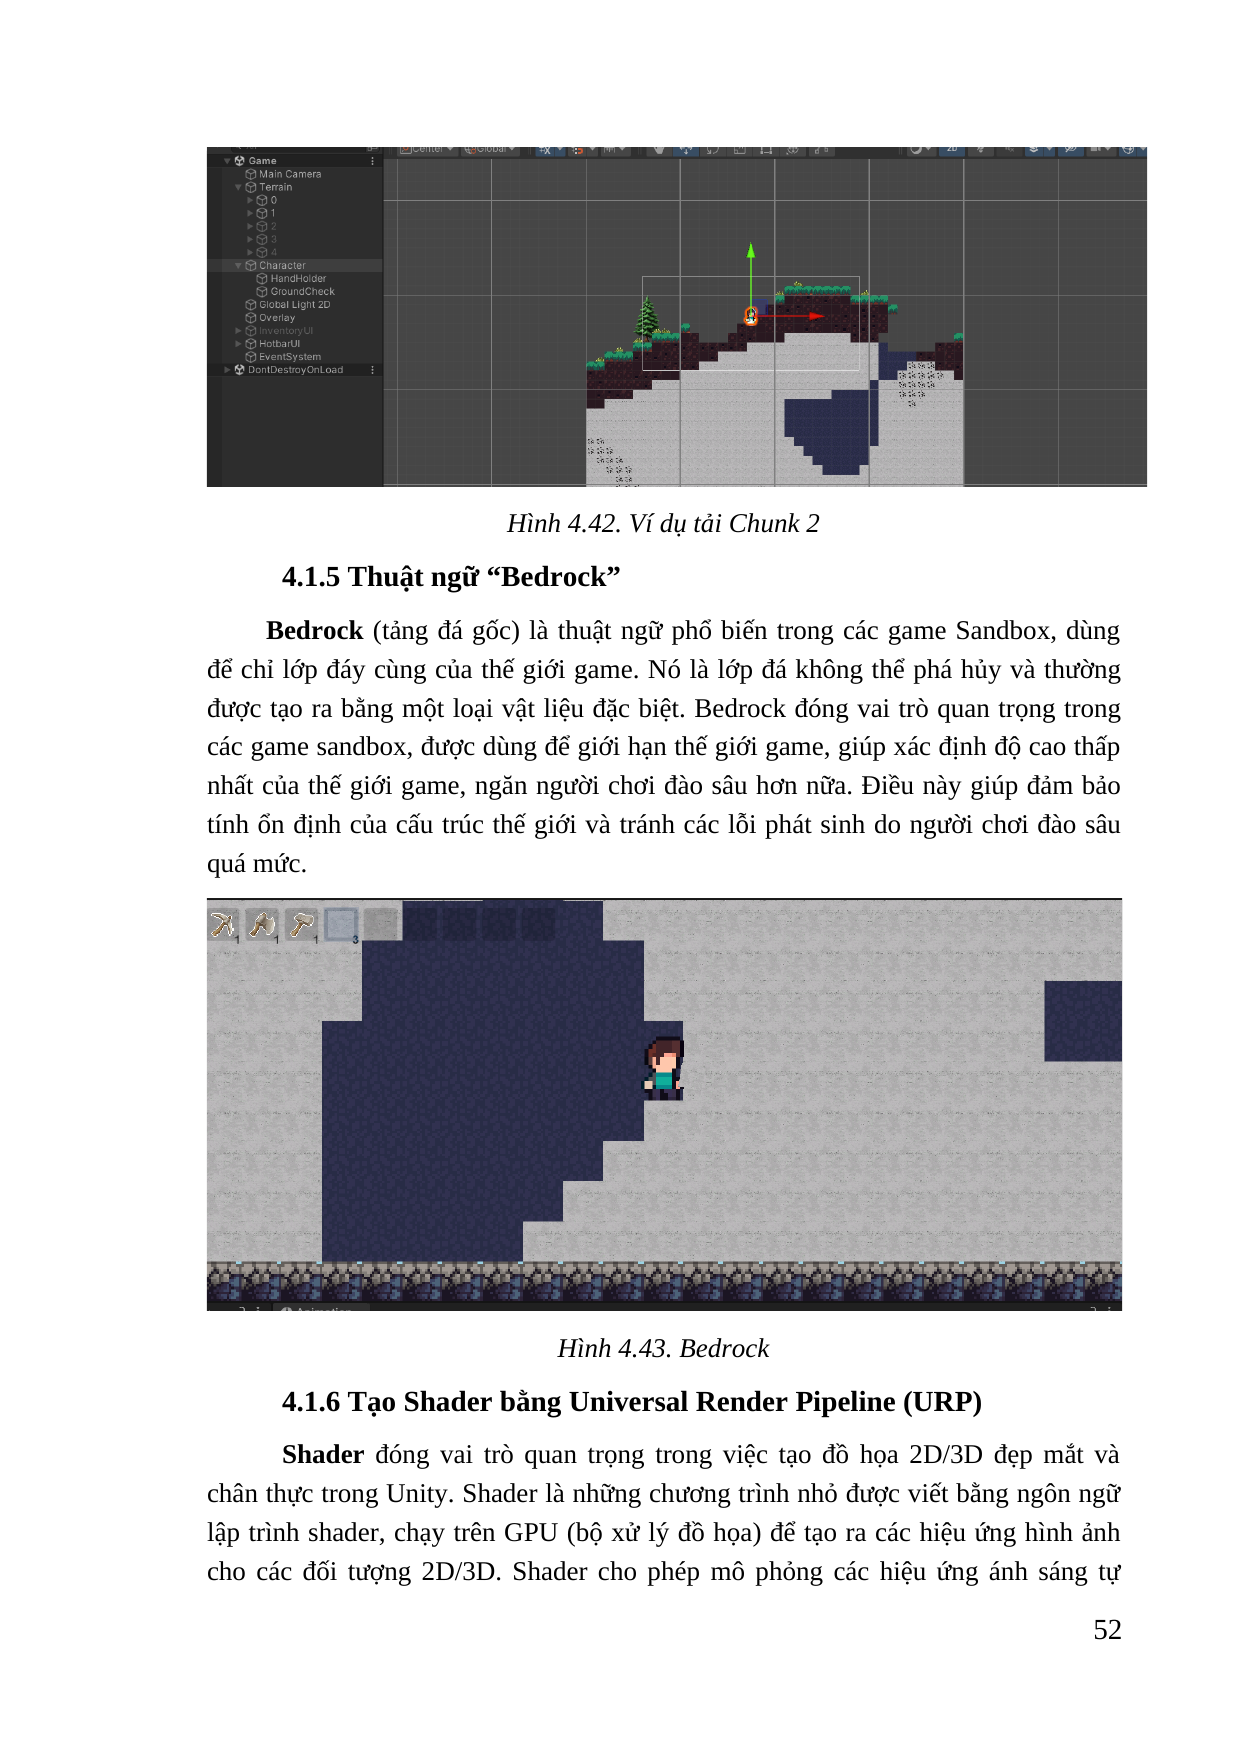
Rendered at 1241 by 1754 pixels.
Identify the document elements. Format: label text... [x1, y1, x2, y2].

text Bedrock (tảng đá gốc) là thuật ngữ phổ biến trong các game Sandbox, dùng để chỉ lớp đáy cùng của thế giới game. Nó là lớp đá không thể phá hủy và thường được tạo ra bằng một loại vật liệu đặc biệt. Bedrock đóng vai trò quan trọng trong các game sandbox, được dùng để giới hạn thế giới game, giúp xác định độ cao thấp nhất của thế giới game, ngăn người chơi đào sâu hơn nữa. Điều này giúp đảm bảo tính ổn định của cấu trúc thế giới và tránh các lỗi phát sinh do người chơi đào sâu quá mức. [207, 614, 1122, 878]
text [207, 1438, 1122, 1586]
text Hình 4.43. Bedrock [207, 1332, 1122, 1363]
text Hình 4.42. Ví dụ tải Chunk 2 [207, 508, 1122, 539]
subtitle 4.1.6 Tạo Shader bằng Universal Render Pipeline (URP) [207, 1384, 1122, 1417]
picture [206, 898, 1123, 1311]
picture [206, 147, 1148, 487]
subtitle 4.1.5 Thuật ngữ “Bedrock” [207, 559, 1122, 593]
